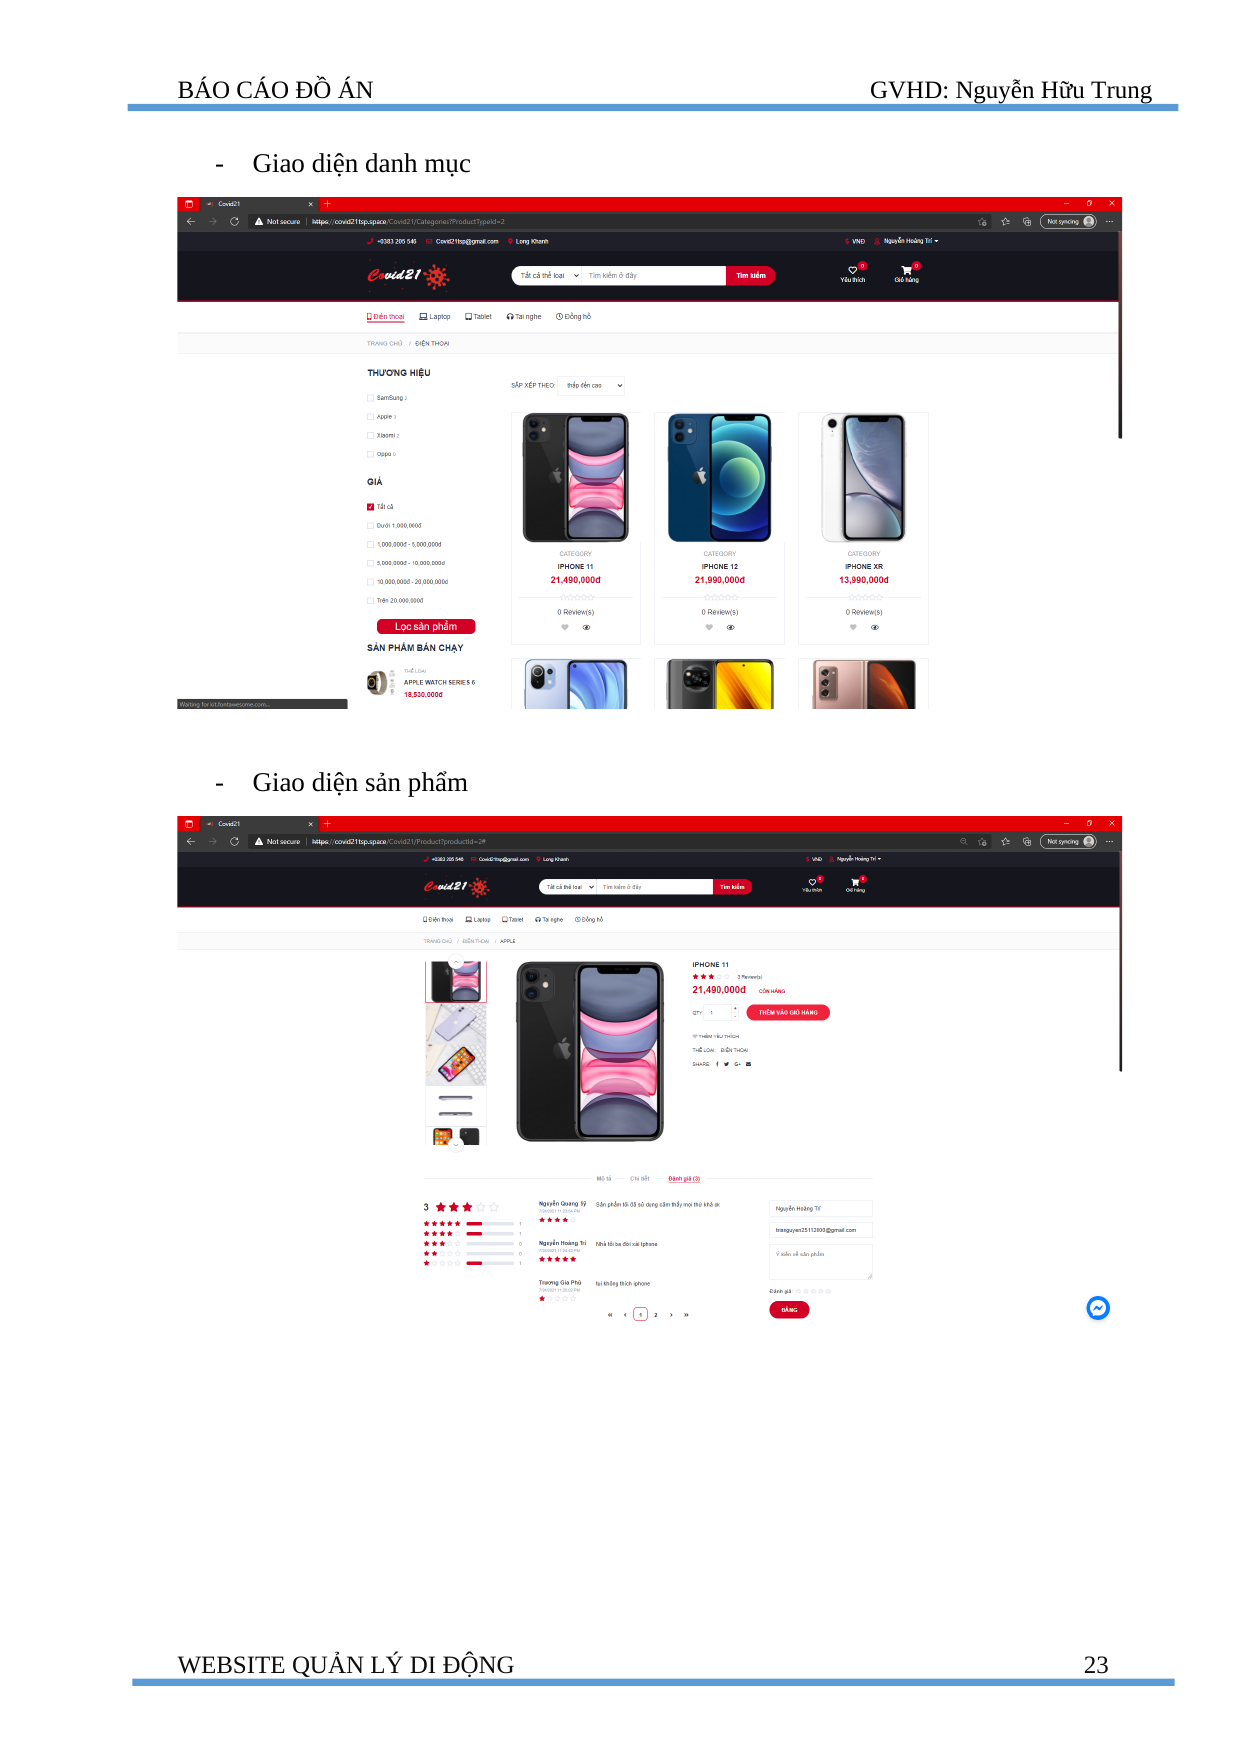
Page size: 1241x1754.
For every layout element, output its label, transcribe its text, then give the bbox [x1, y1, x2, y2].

list Giao diện sản phẩm [215, 766, 1122, 798]
picture [177, 197, 1123, 709]
picture [177, 816, 1123, 1329]
list Giao diện danh mục [215, 147, 1122, 178]
